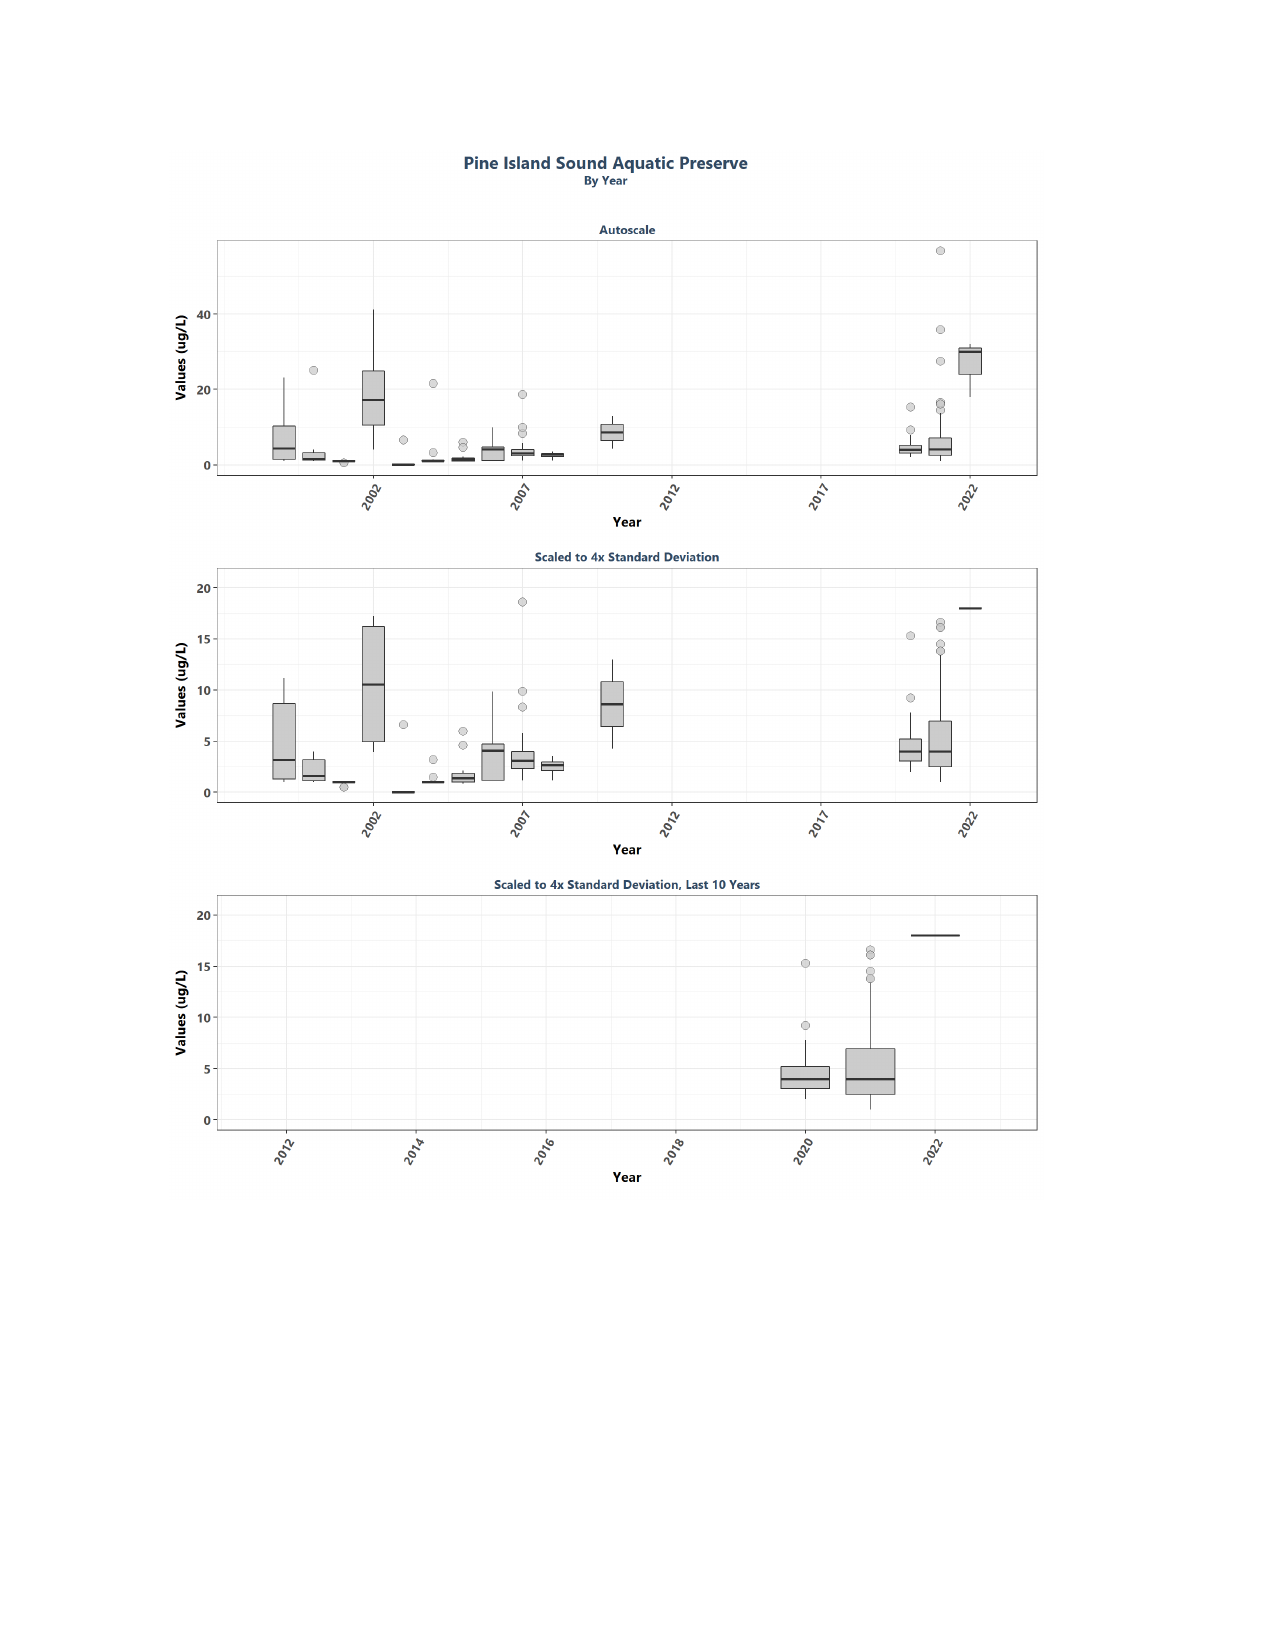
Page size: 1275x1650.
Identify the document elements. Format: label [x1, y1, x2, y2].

picture [168, 150, 1044, 1200]
